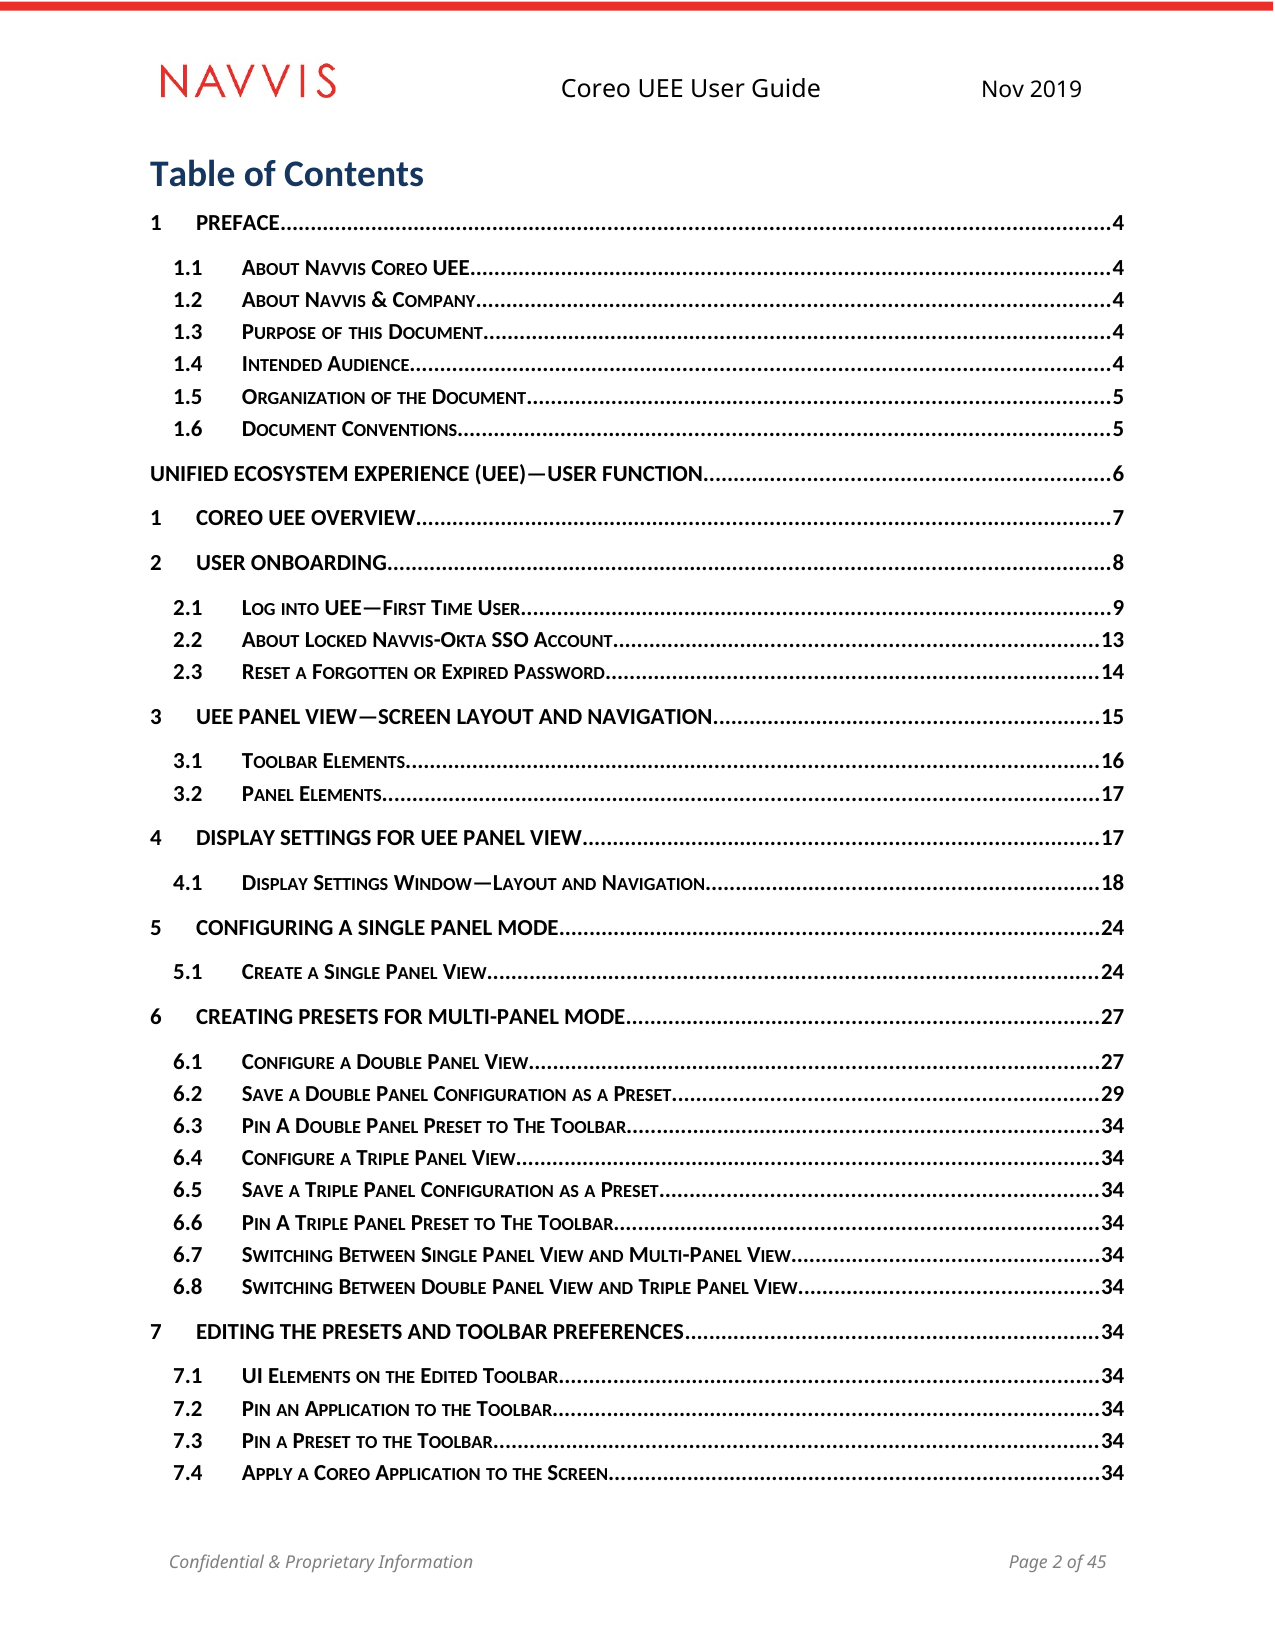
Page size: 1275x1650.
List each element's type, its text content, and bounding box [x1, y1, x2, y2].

text 4.1 Display Settings Window—Layout and Navigation 18 [173, 868, 1125, 896]
text 1.4 Intended Audience 4 [173, 349, 1125, 378]
text 3.2 Panel Elements 17 [173, 779, 1125, 807]
text 4 Display Settings for UEE Panel View 17 [150, 823, 1125, 851]
text 3.1 Toolbar Elements 16 [173, 746, 1125, 774]
subtitle Table of Contents [150, 150, 1125, 196]
text 6.4 Configure a Triple Panel View 34 [173, 1143, 1125, 1171]
text 5 Configuring a Single Panel Mode 24 [150, 913, 1125, 941]
text 7.1 UI Elements on the Edited Toolbar 34 [173, 1361, 1125, 1389]
text 1.3 Purpose of this Document 4 [173, 317, 1125, 345]
text 1.2 About Navvis & Company 4 [173, 285, 1125, 313]
text 7.2 Pin an Application to the Toolbar 34 [173, 1394, 1125, 1422]
text 1.6 Document Conventions 5 [173, 414, 1125, 442]
text 6.8 Switching Between Double Panel View and Triple Panel View 34 [173, 1272, 1125, 1300]
text Unified Ecosystem Experience (UEE)—User Function 6 [150, 459, 1125, 487]
text 5.1 Create a Single Panel View 24 [173, 957, 1125, 985]
text 6.3 Pin A Double Panel Preset to The Toolbar 34 [173, 1111, 1125, 1139]
text 6.5 Save a Triple Panel Configuration as a Preset 34 [173, 1176, 1125, 1203]
text 6.1 Configure a Double Panel View 27 [173, 1047, 1125, 1075]
text 2.2 About Locked Navvis-Okta SSO Account 13 [173, 625, 1125, 653]
text 7 Editing the Presets and Toolbar Preferences 34 [150, 1317, 1125, 1345]
picture [150, 57, 346, 105]
text 3 UEE Panel View—Screen Layout and Navigation 15 [150, 702, 1125, 730]
text 6.7 Switching Between Single Panel View and Multi-Panel View 34 [173, 1240, 1125, 1268]
text 2 User Onboarding 8 [150, 548, 1125, 576]
text 1 Coreo UEE Overview 7 [150, 503, 1125, 531]
text 6.6 Pin A Triple Panel Preset to The Toolbar 34 [173, 1208, 1125, 1236]
text 6.2 Save a Double Panel Configuration as a Preset 29 [173, 1079, 1125, 1107]
text 7.3 Pin a Preset to the Toolbar 34 [173, 1426, 1125, 1454]
text 1.1 About Navvis Coreo UEE 4 [173, 253, 1125, 281]
text 2.3 Reset a Forgotten or Expired Password 14 [173, 657, 1125, 685]
text 2.1 Log into UEE—First Time User 9 [173, 593, 1125, 621]
text 1.5 Organization of the Document 5 [173, 382, 1125, 410]
text 6 Creating Presets for Multi-Panel Mode 27 [150, 1002, 1125, 1030]
text 1 Preface 4 [150, 208, 1125, 236]
text 7.4 Apply a Coreo Application to the Screen 34 [173, 1458, 1125, 1486]
